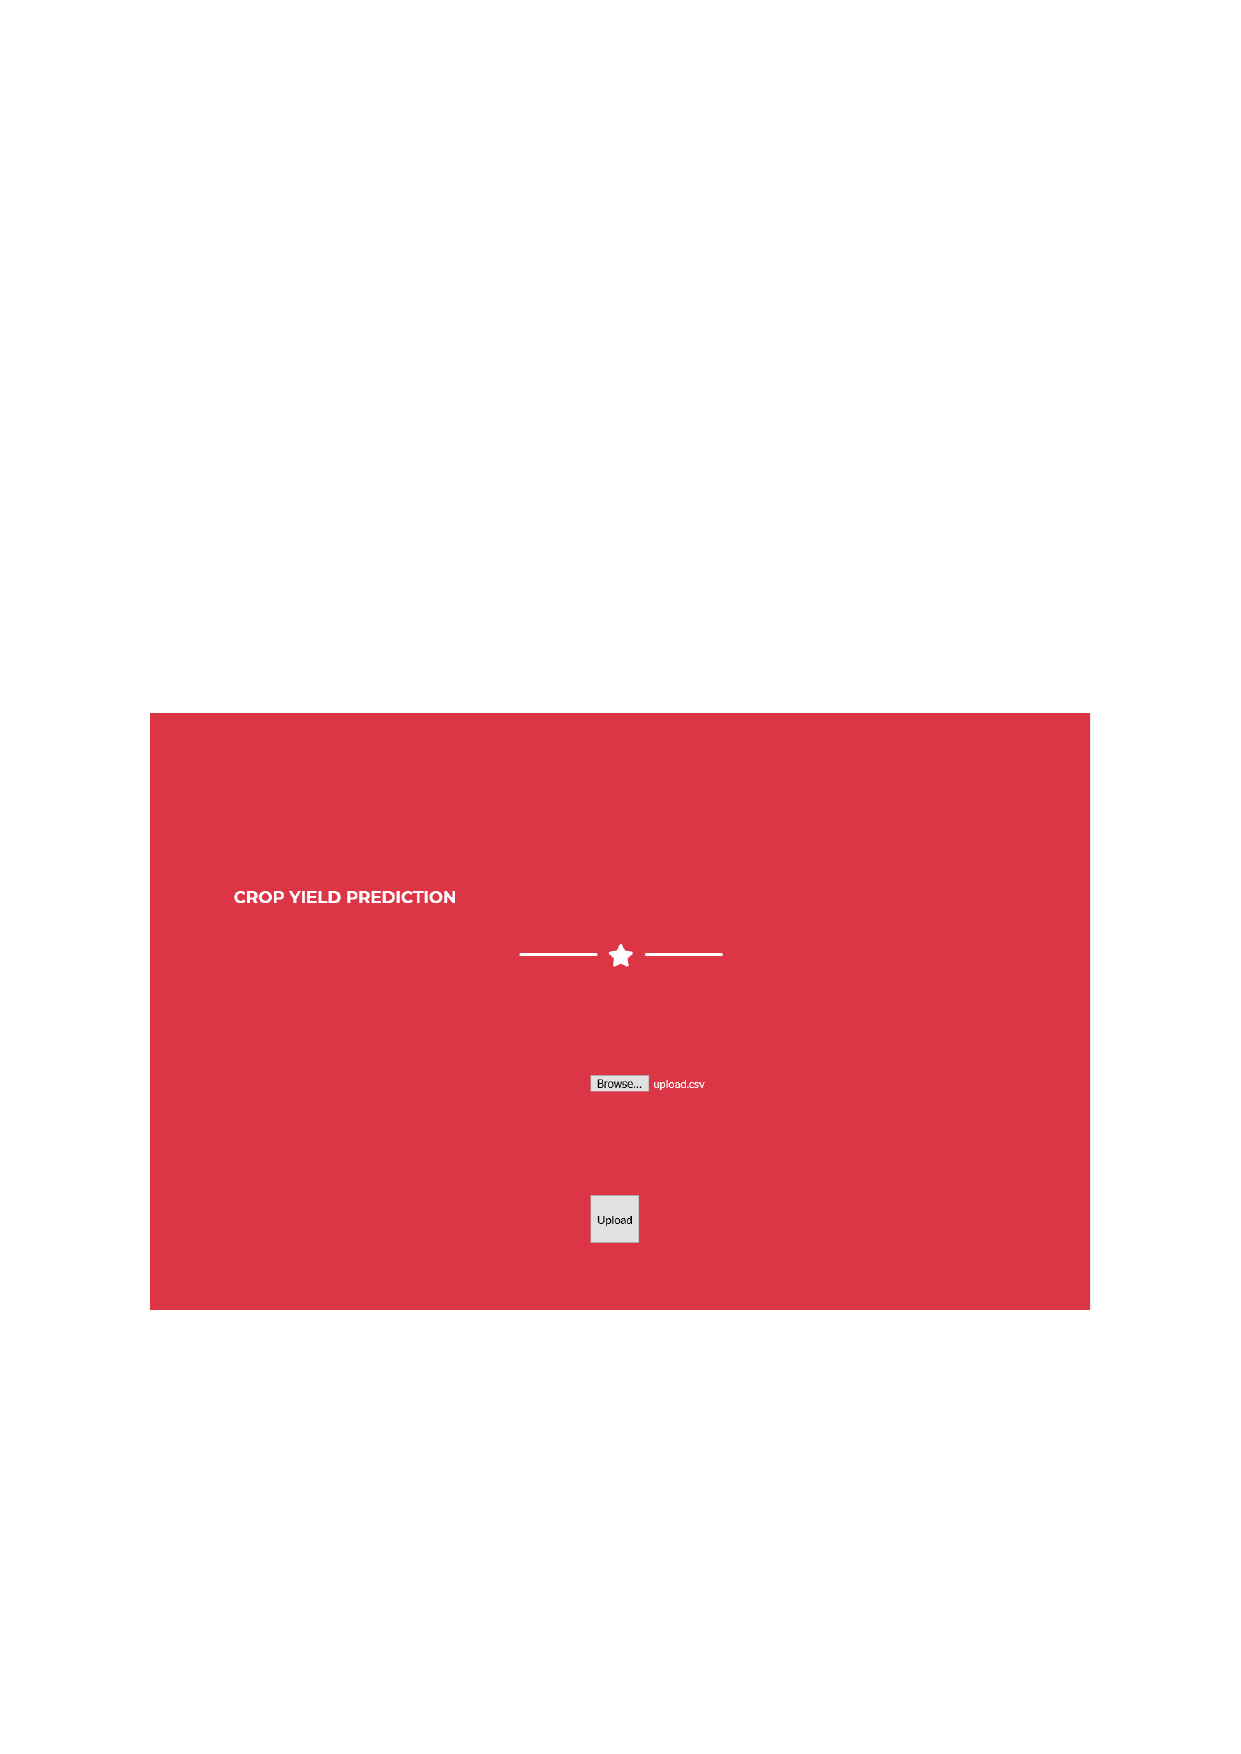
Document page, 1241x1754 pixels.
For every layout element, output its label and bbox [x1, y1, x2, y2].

picture [150, 713, 1091, 1310]
